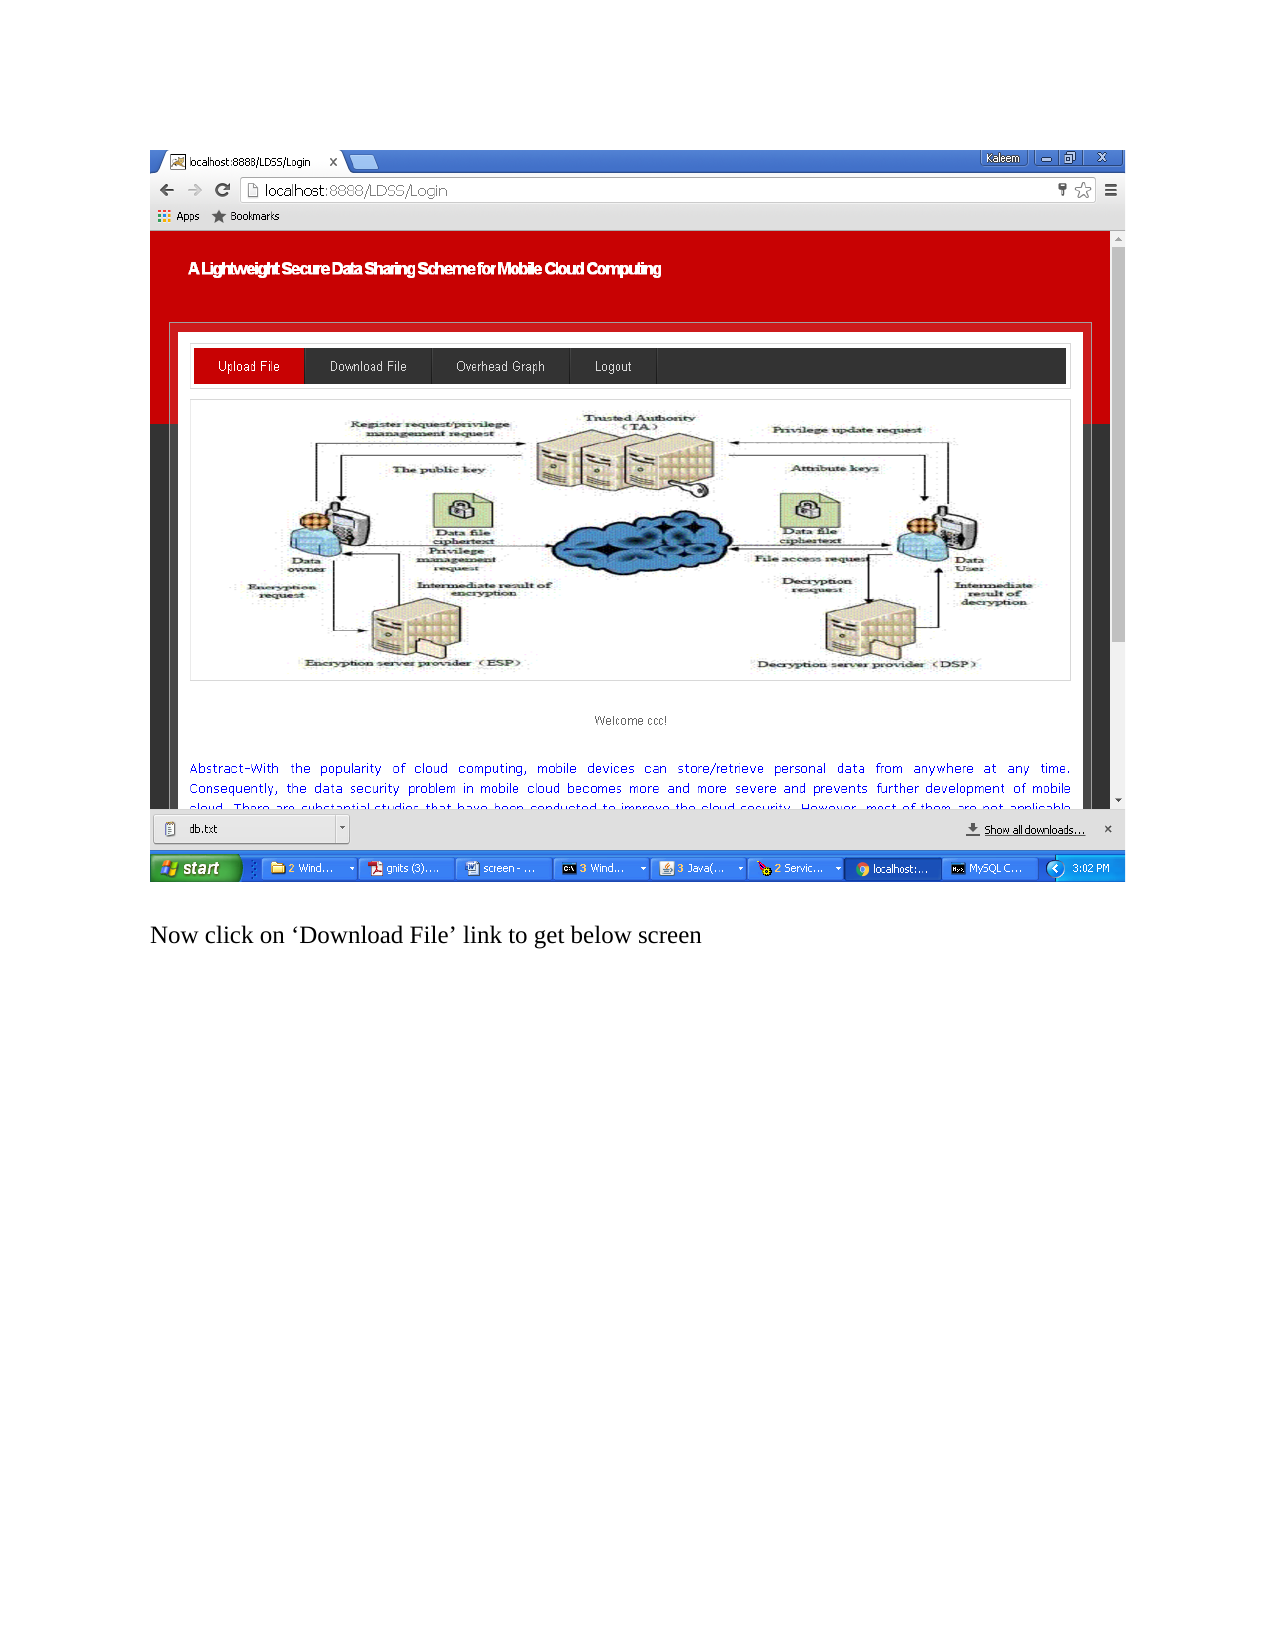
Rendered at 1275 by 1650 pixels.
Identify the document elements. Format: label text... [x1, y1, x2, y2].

picture [150, 150, 1125, 882]
text Now click on ‘Download File’ link to get below screen [150, 920, 1125, 949]
